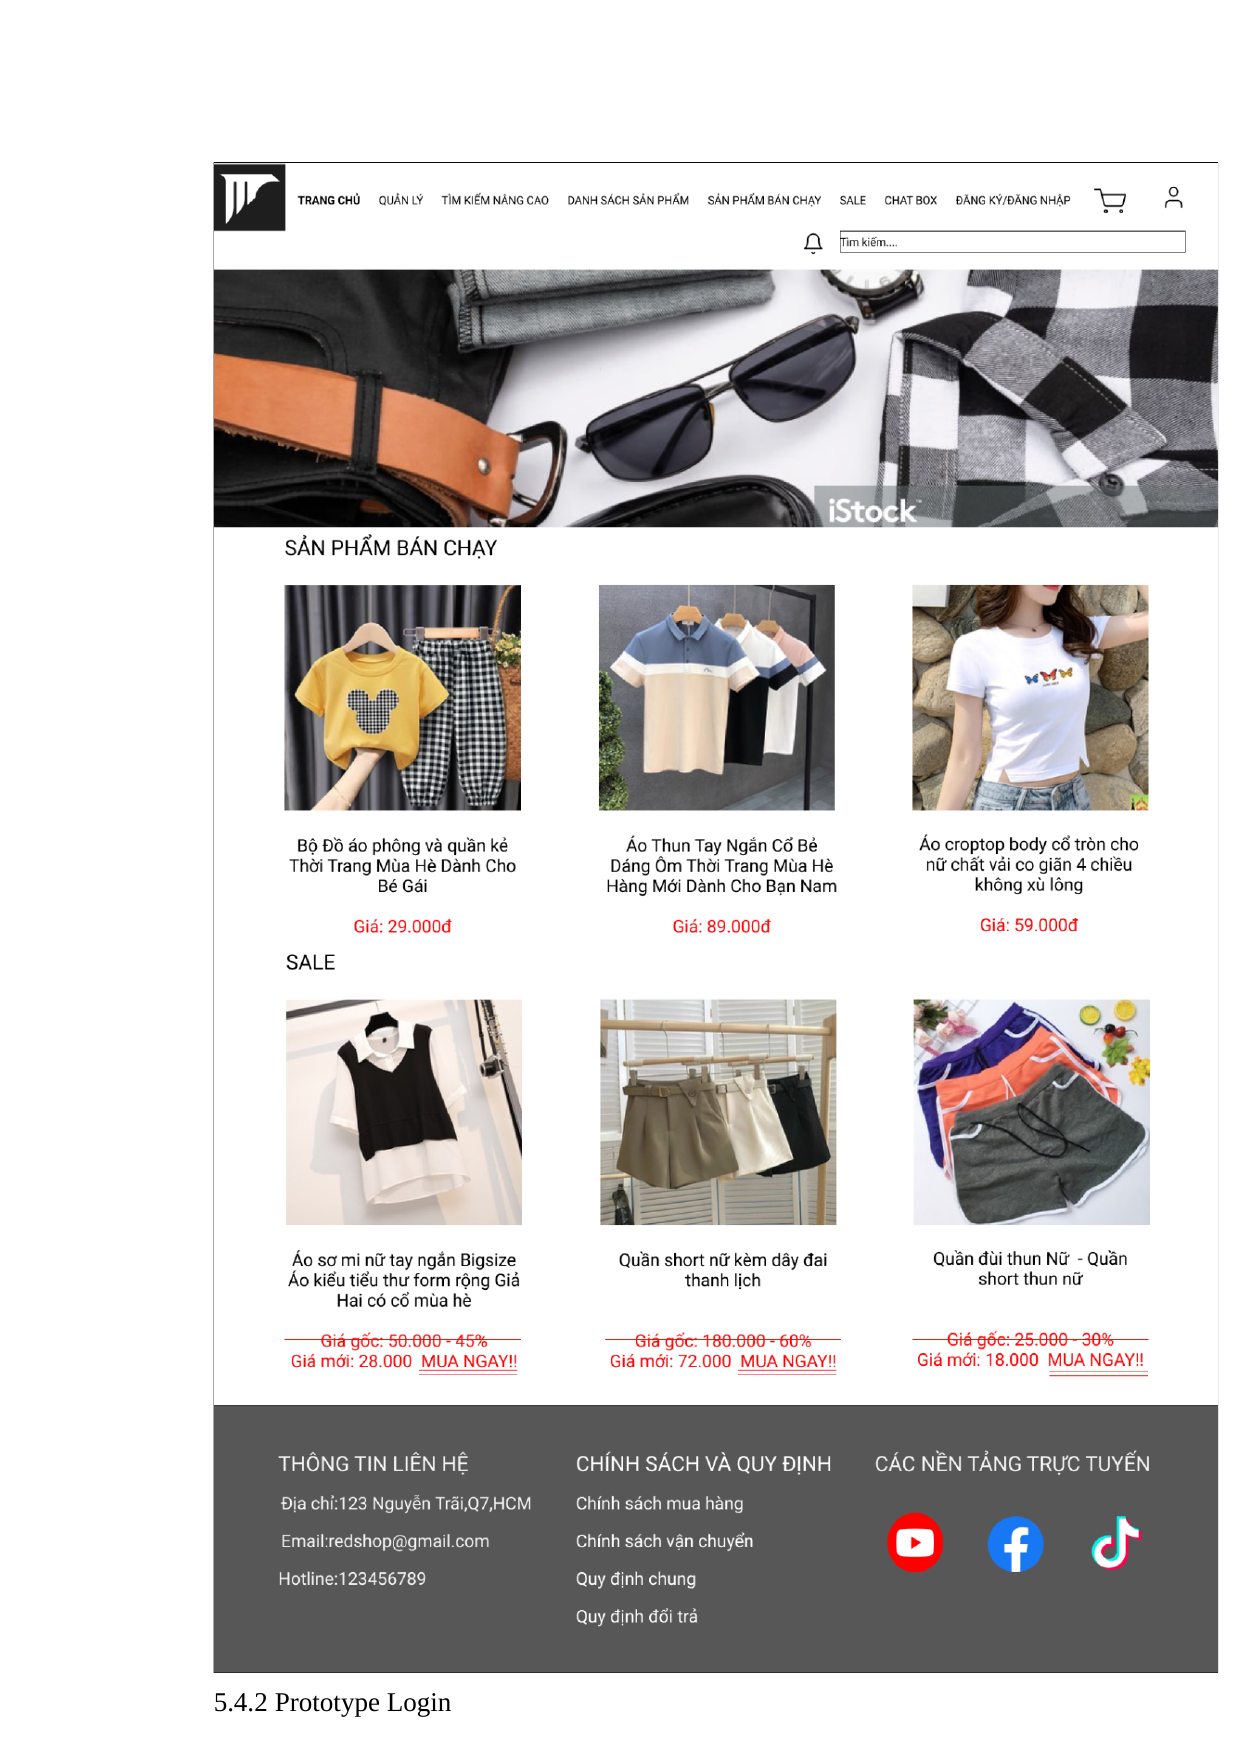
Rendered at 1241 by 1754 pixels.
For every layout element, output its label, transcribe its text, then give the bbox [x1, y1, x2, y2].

text 5.4.2 Prototype Login [129, 1686, 1134, 1717]
picture [213, 162, 1219, 1673]
